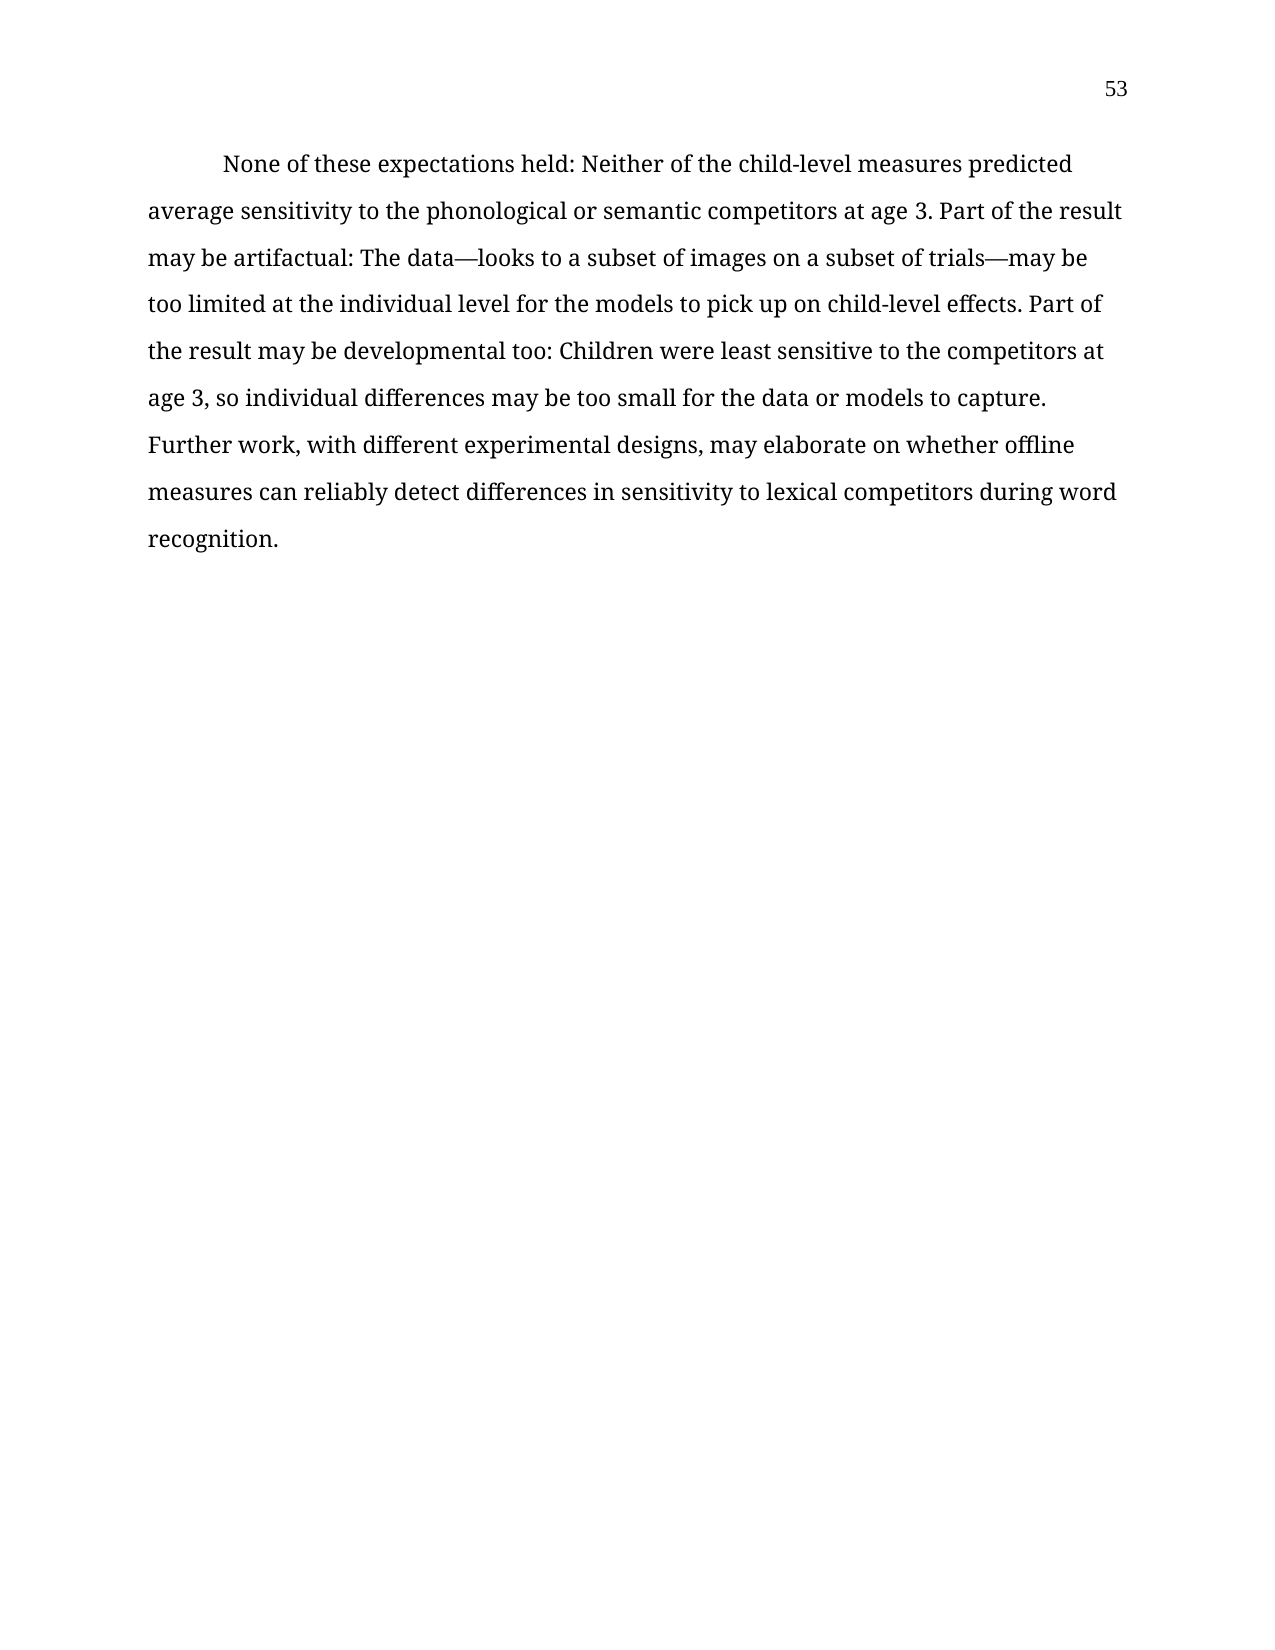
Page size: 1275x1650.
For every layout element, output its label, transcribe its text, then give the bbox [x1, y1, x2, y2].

text None of these expectations held: Neither of the child-level measures predicted average sensitivity to the phonological or semantic competitors at age 3. Part of the result may be artifactual: The data—looks to a subset of images on a subset of trials—may be too limited at the individual level for the models to pick up on child-level effects. Part of the result may be developmental too: Children were least sensitive to the competitors at age 3, so individual differences may be too small for the data or models to capture. Further work, with different experimental designs, may elaborate on whether offline measures can reliably detect differences in sensitivity to lexical competitors during word recognition. [148, 148, 1127, 554]
